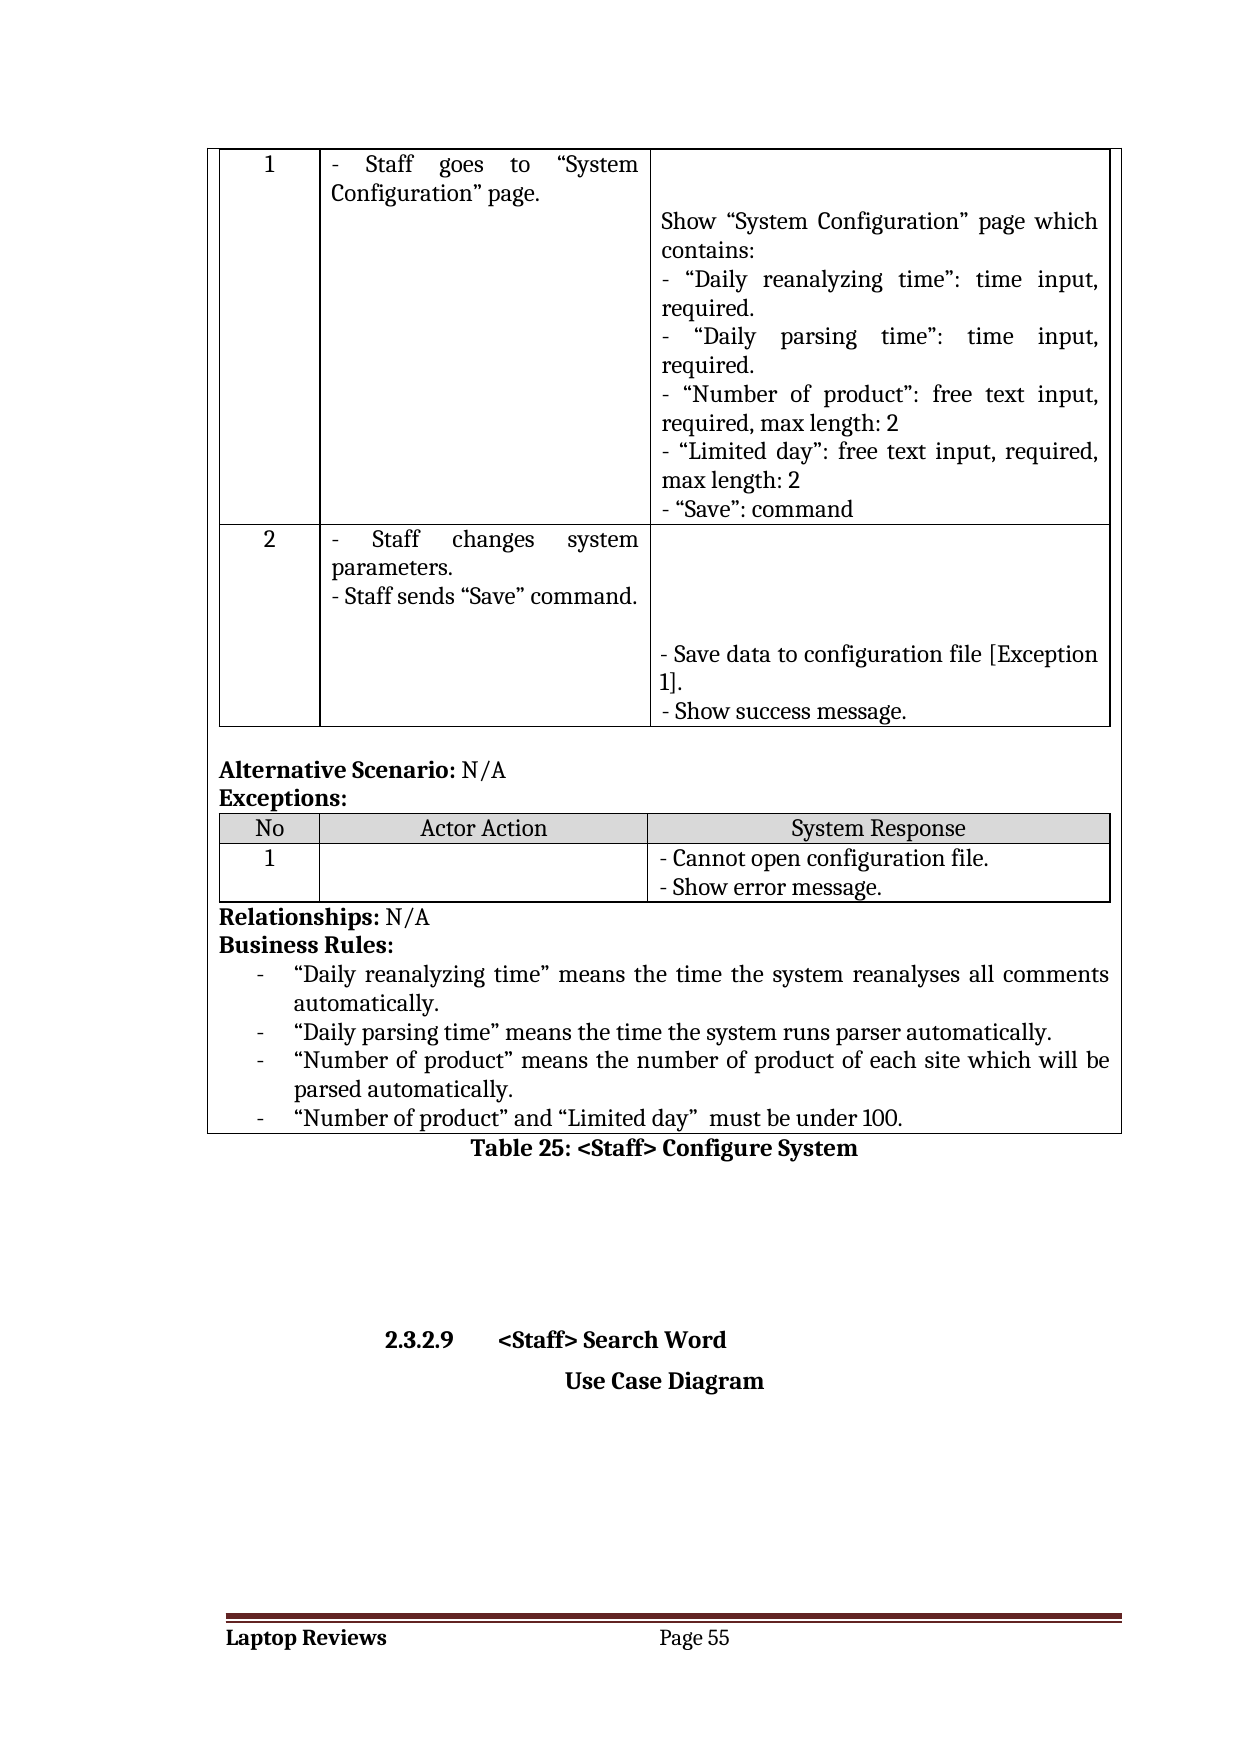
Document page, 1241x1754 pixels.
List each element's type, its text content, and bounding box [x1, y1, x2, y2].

subtitle <Staff> Search Word [385, 1326, 1122, 1354]
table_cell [208, 149, 1121, 1132]
subtitle Use Case Diagram [207, 1367, 1122, 1396]
